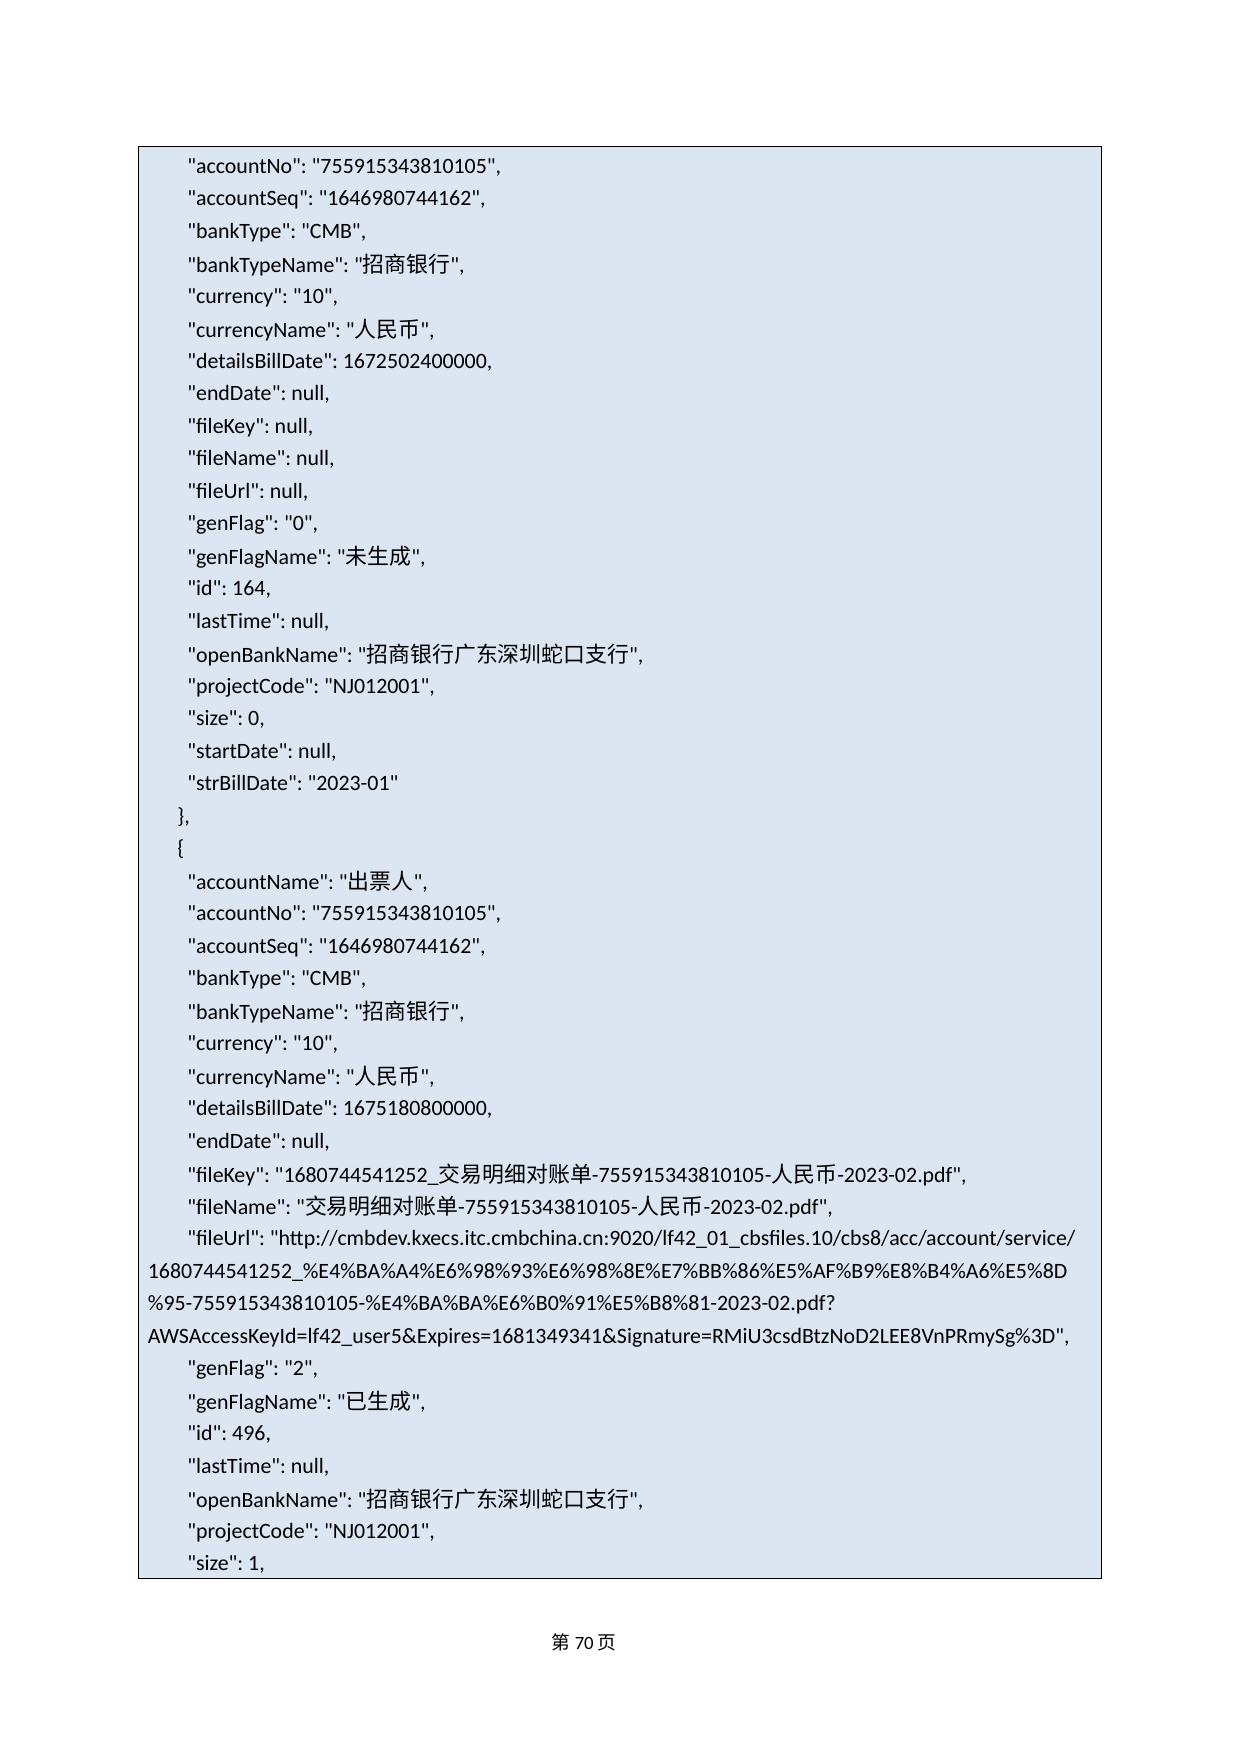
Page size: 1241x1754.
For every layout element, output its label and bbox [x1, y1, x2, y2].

text [139, 147, 1101, 1578]
